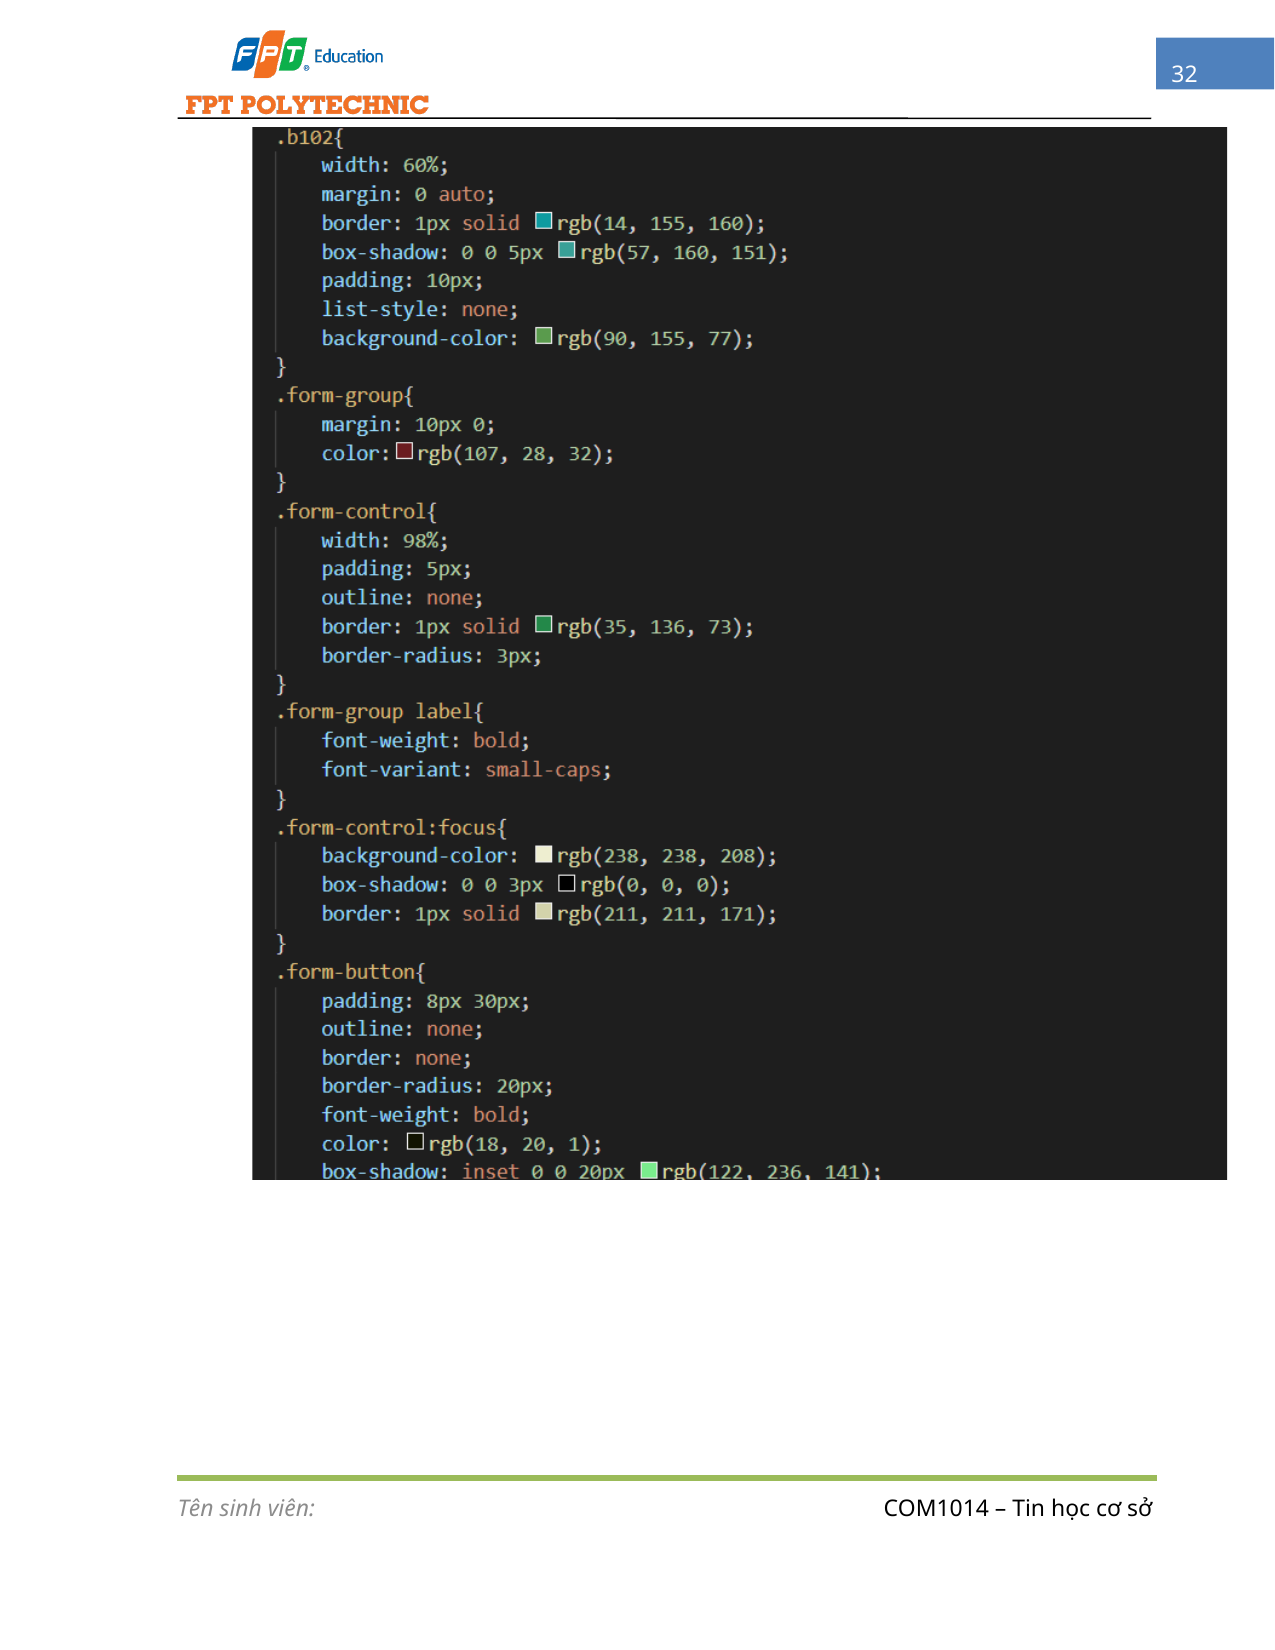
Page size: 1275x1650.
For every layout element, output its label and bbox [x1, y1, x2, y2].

picture [177, 22, 437, 122]
picture [252, 127, 1228, 1180]
